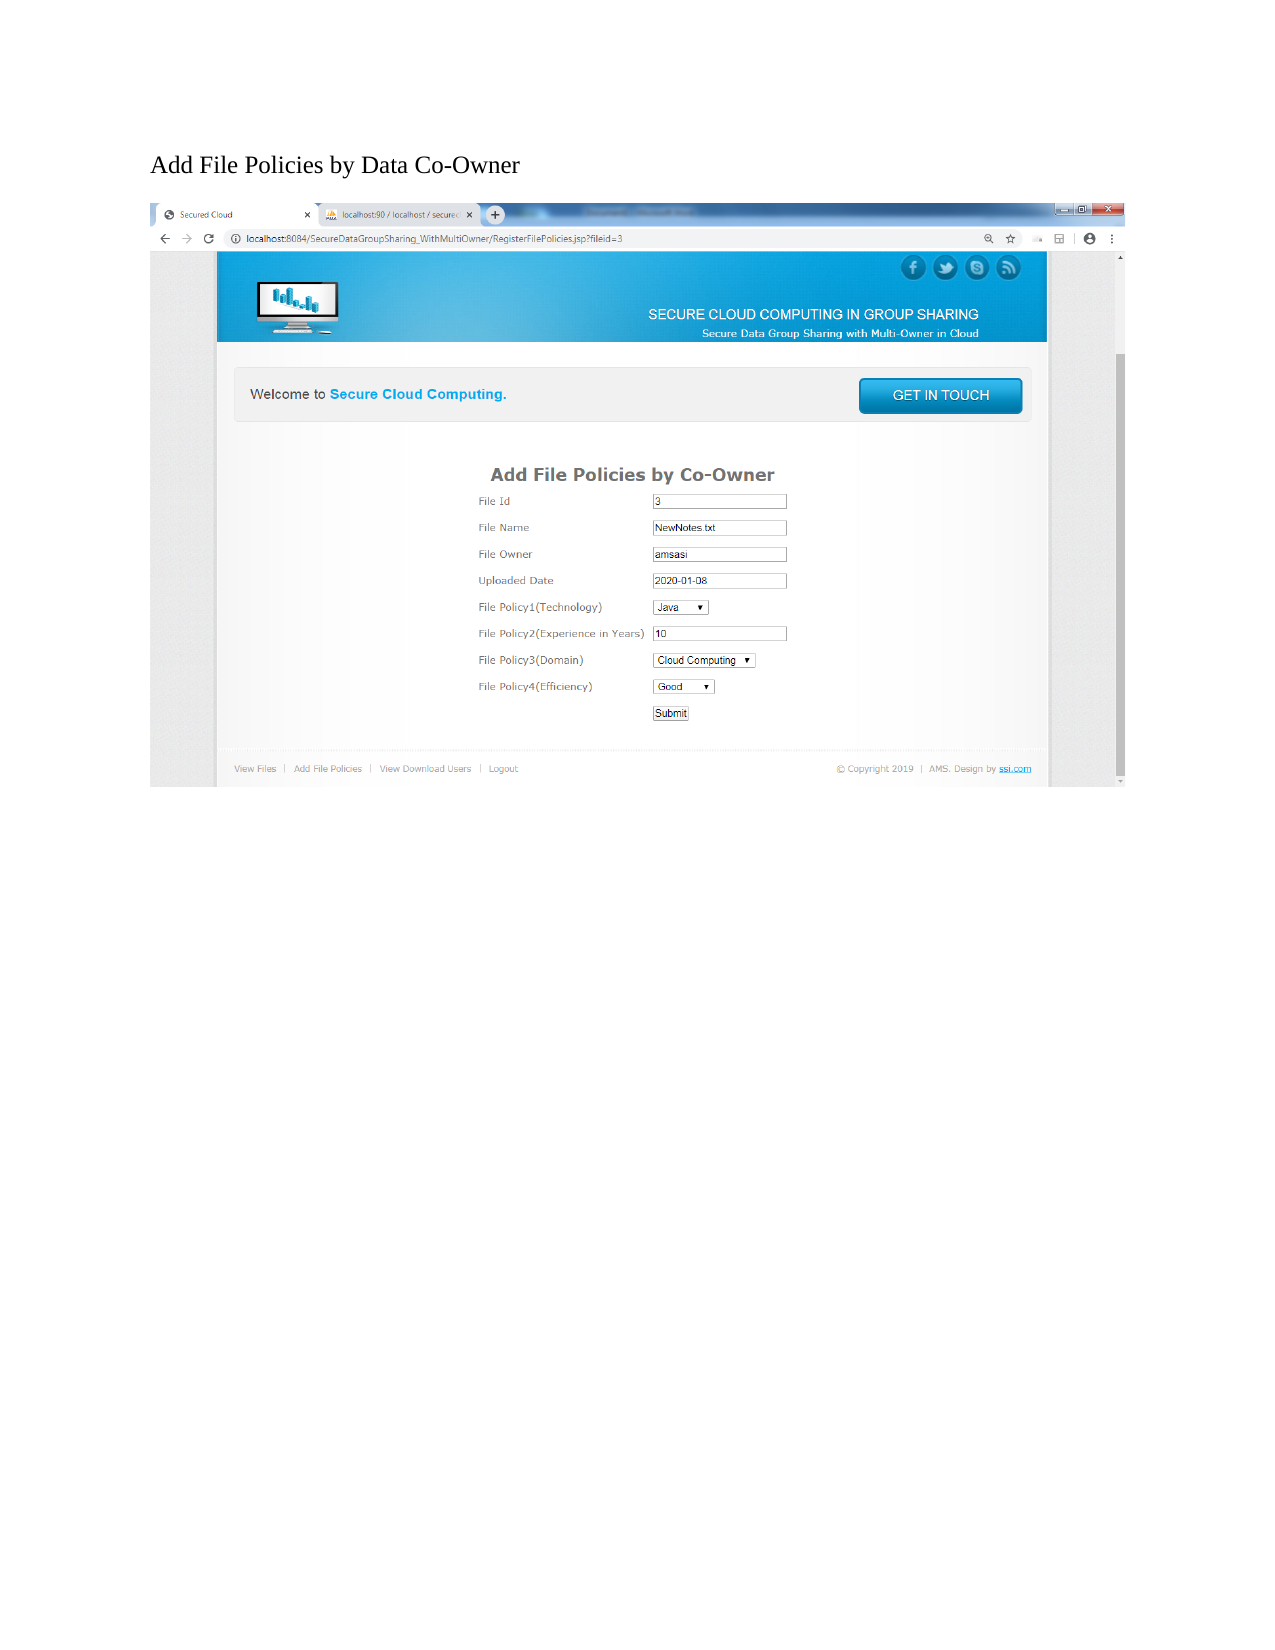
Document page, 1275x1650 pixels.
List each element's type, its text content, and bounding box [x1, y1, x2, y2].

text Add File Policies by Data Co-Owner [150, 150, 1125, 179]
picture [150, 203, 1125, 787]
